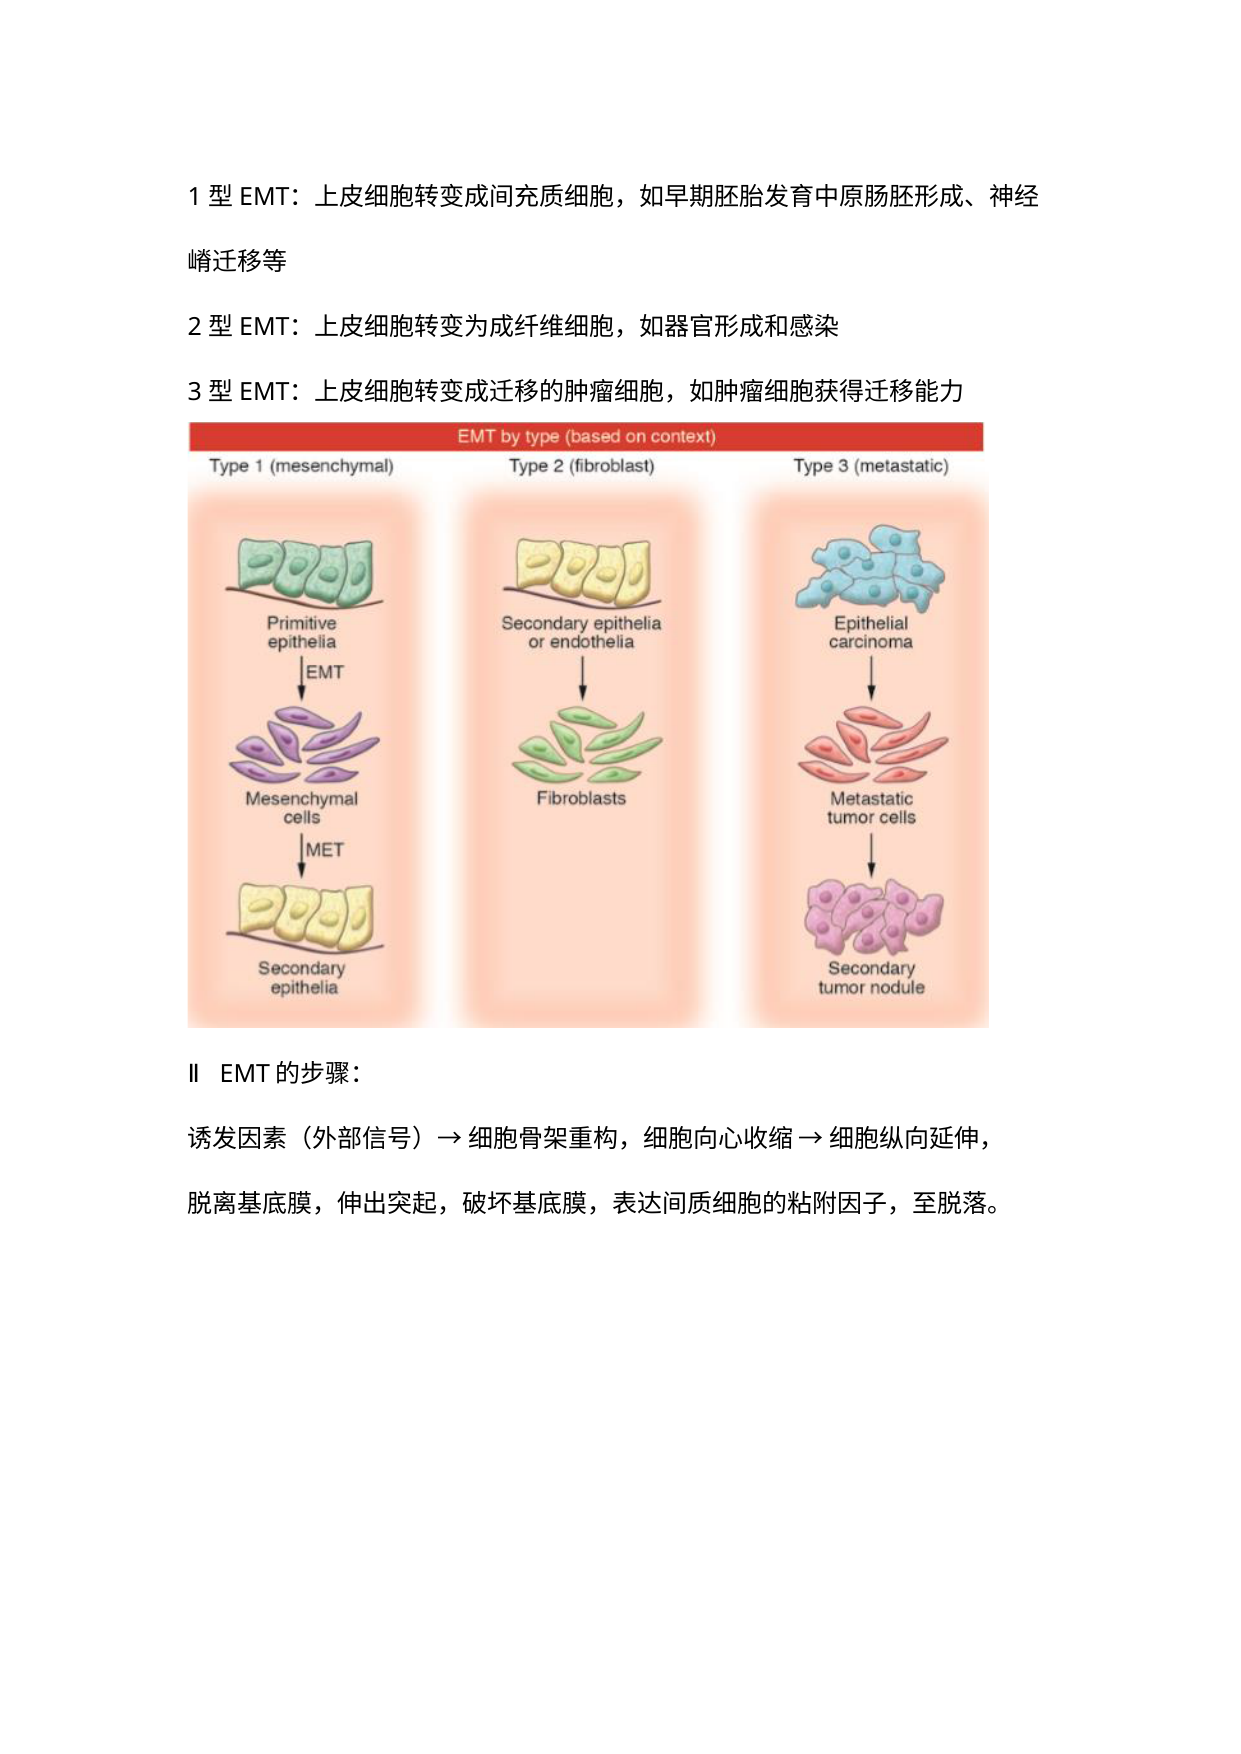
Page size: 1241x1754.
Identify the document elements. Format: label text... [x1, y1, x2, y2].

text Ⅱ EMT的步骤： [187, 1039, 1053, 1104]
text 2 型 EMT：上皮细胞转变为成纤维细胞，如器官形成和感染 [187, 292, 1053, 357]
text 诱发因素（外部信号）→ 细胞骨架重构，细胞向心收缩 → 细胞纵向延伸， [187, 1104, 1053, 1169]
text 1 型 EMT：上皮细胞转变成间充质细胞，如早期胚胎发育中原肠胚形成、神经嵴迁移等 [187, 162, 1053, 292]
text 脱离基底膜，伸出突起，破坏基底膜，表达间质细胞的粘附因子，至脱落。 [187, 1169, 1053, 1234]
text 3 型 EMT：上皮细胞转变成迁移的肿瘤细胞，如肿瘤细胞获得迁移能力 [187, 357, 1053, 422]
